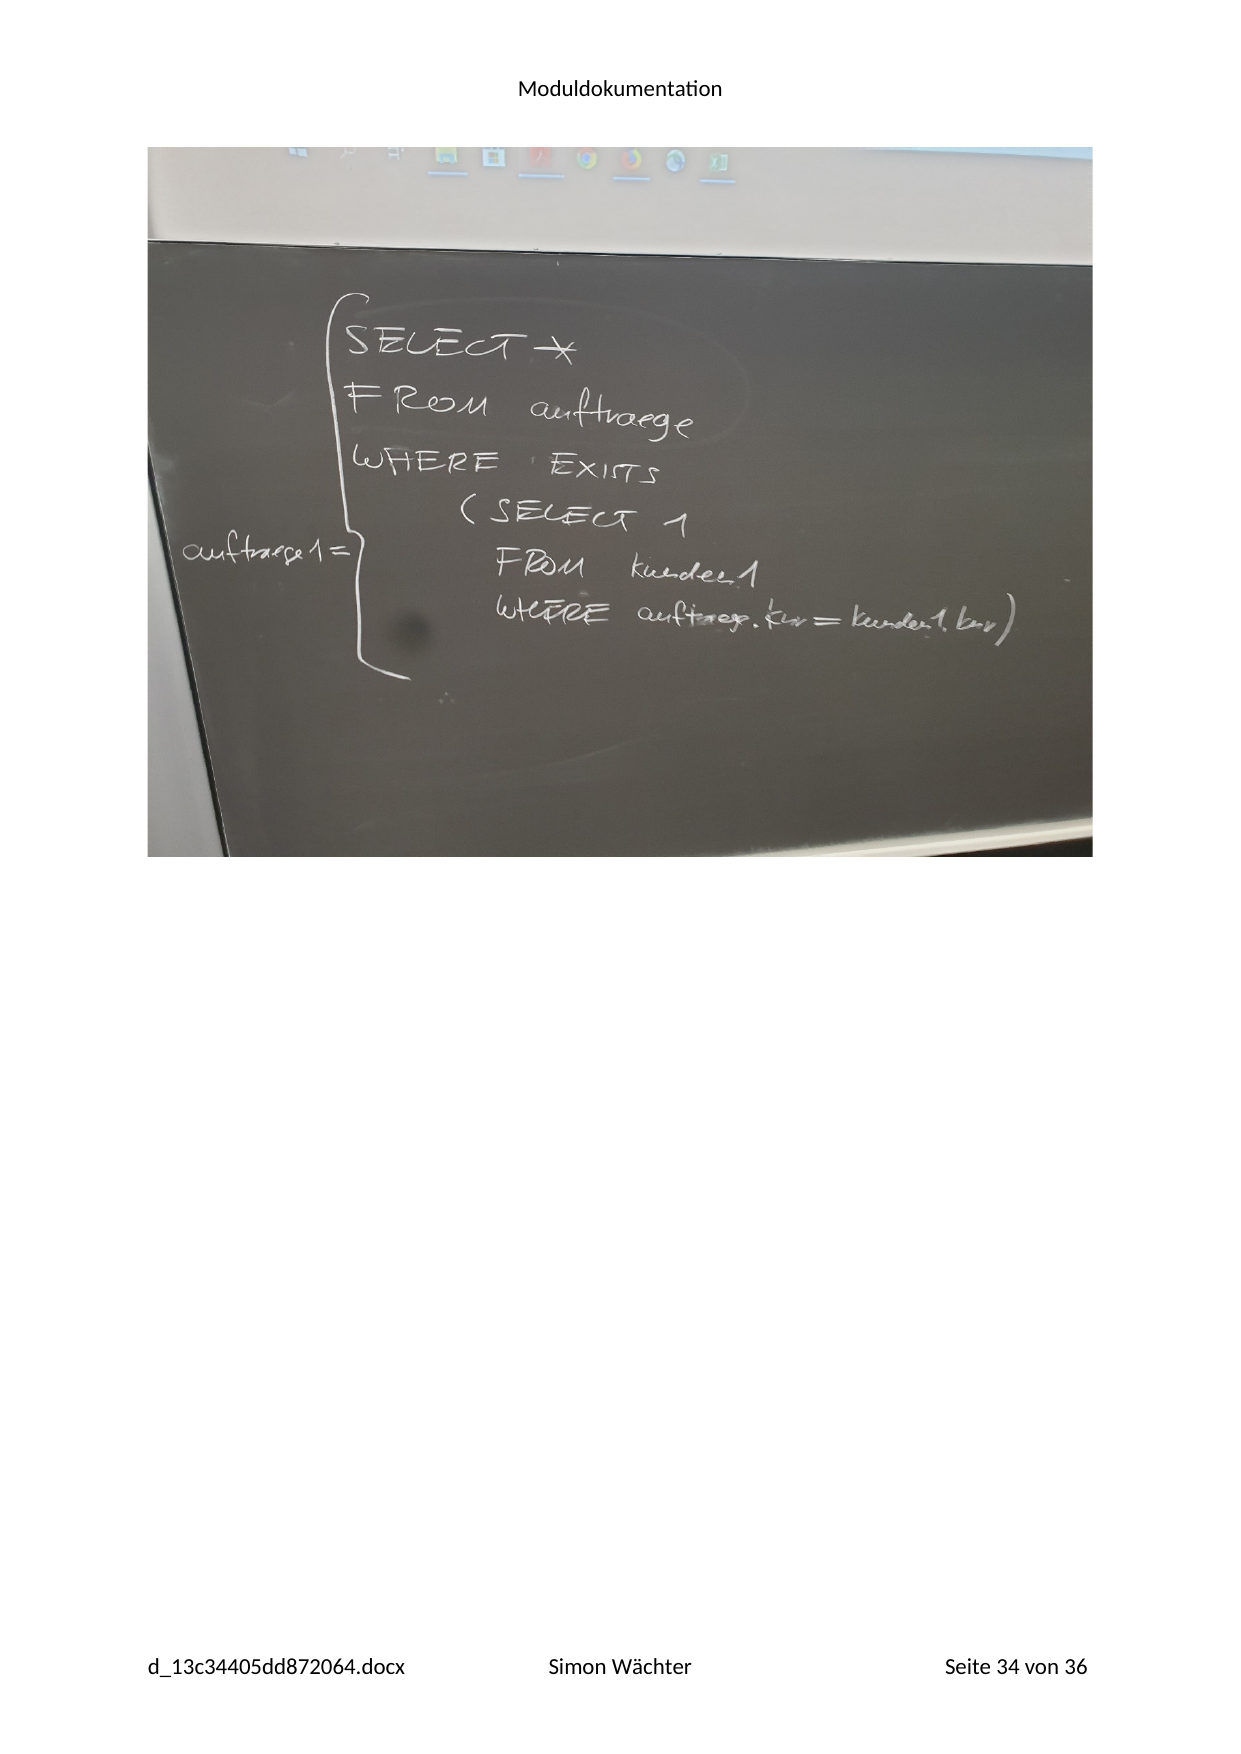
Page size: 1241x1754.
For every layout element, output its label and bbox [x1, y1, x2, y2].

picture [147, 147, 1093, 857]
